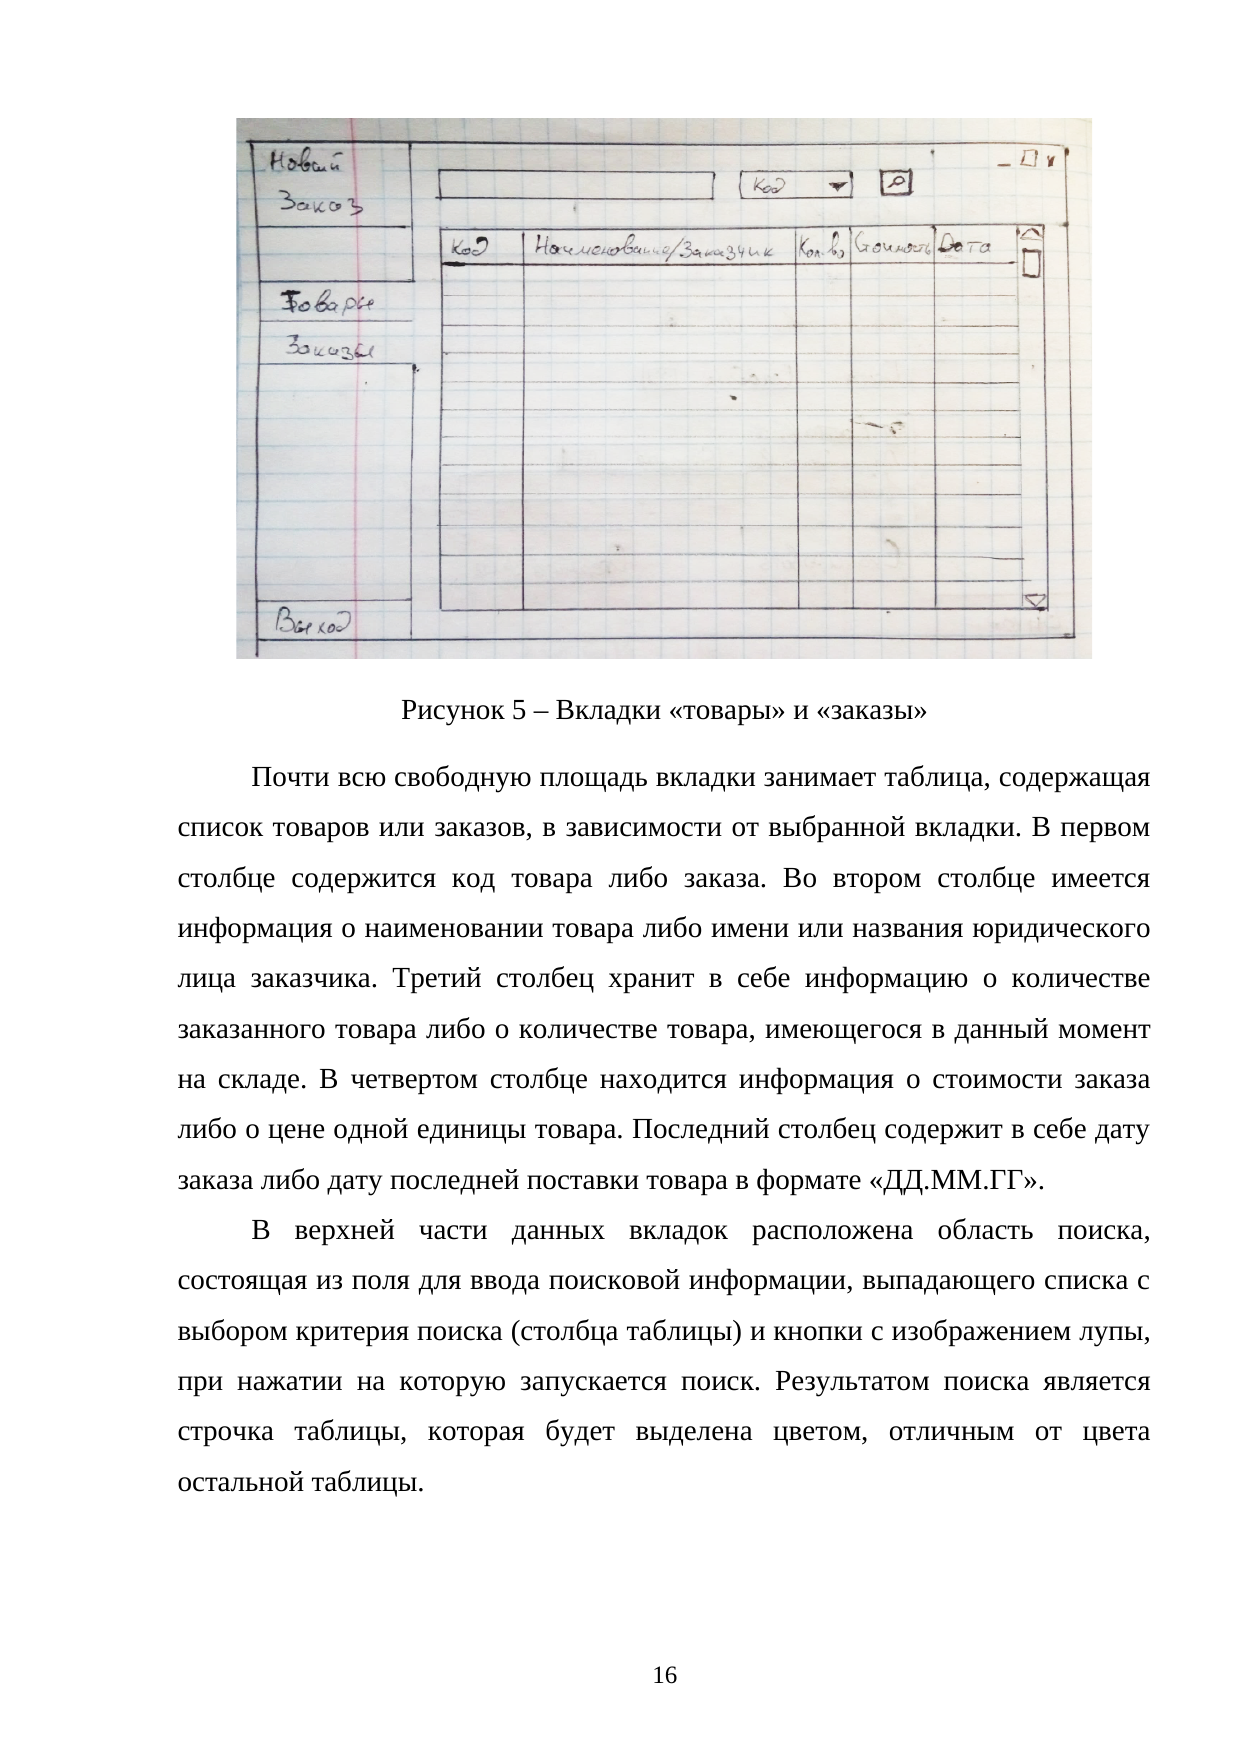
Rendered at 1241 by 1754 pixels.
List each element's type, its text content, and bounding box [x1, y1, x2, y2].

text В верхней части данных вкладок расположена область поиска, состоящая из поля для ввода поисковой информации, выпадающего списка с выбором критерия поиска (столбца таблицы) и кнопки с изображением лупы, при нажатии на которую запускается поиск. Результатом поиска является строчка таблицы, которая будет выделена цветом, отличным от цвета остальной таблицы. [177, 1212, 1152, 1497]
text Рисунок 5 – Вкладки «товары» и «заказы» [177, 692, 1152, 726]
text Почти всю свободную площадь вкладки занимает таблица, содержащая список товаров или заказов, в зависимости от выбранной вкладки. В первом столбце содержится код товара либо заказа. Во втором столбце имеется информация о наименовании товара либо имени или названия юридического лица заказчика. Третий столбец хранит в себе информацию о количестве заказанного товара либо о количестве товара, имеющегося в данный момент на складе. В четвертом столбце находится информация о стоимости заказа либо о цене одной единицы товара. Последний столбец содержит в себе дату заказа либо дату последней поставки товара в формате «ДД.ММ.ГГ». [177, 759, 1152, 1195]
picture [236, 118, 1093, 659]
